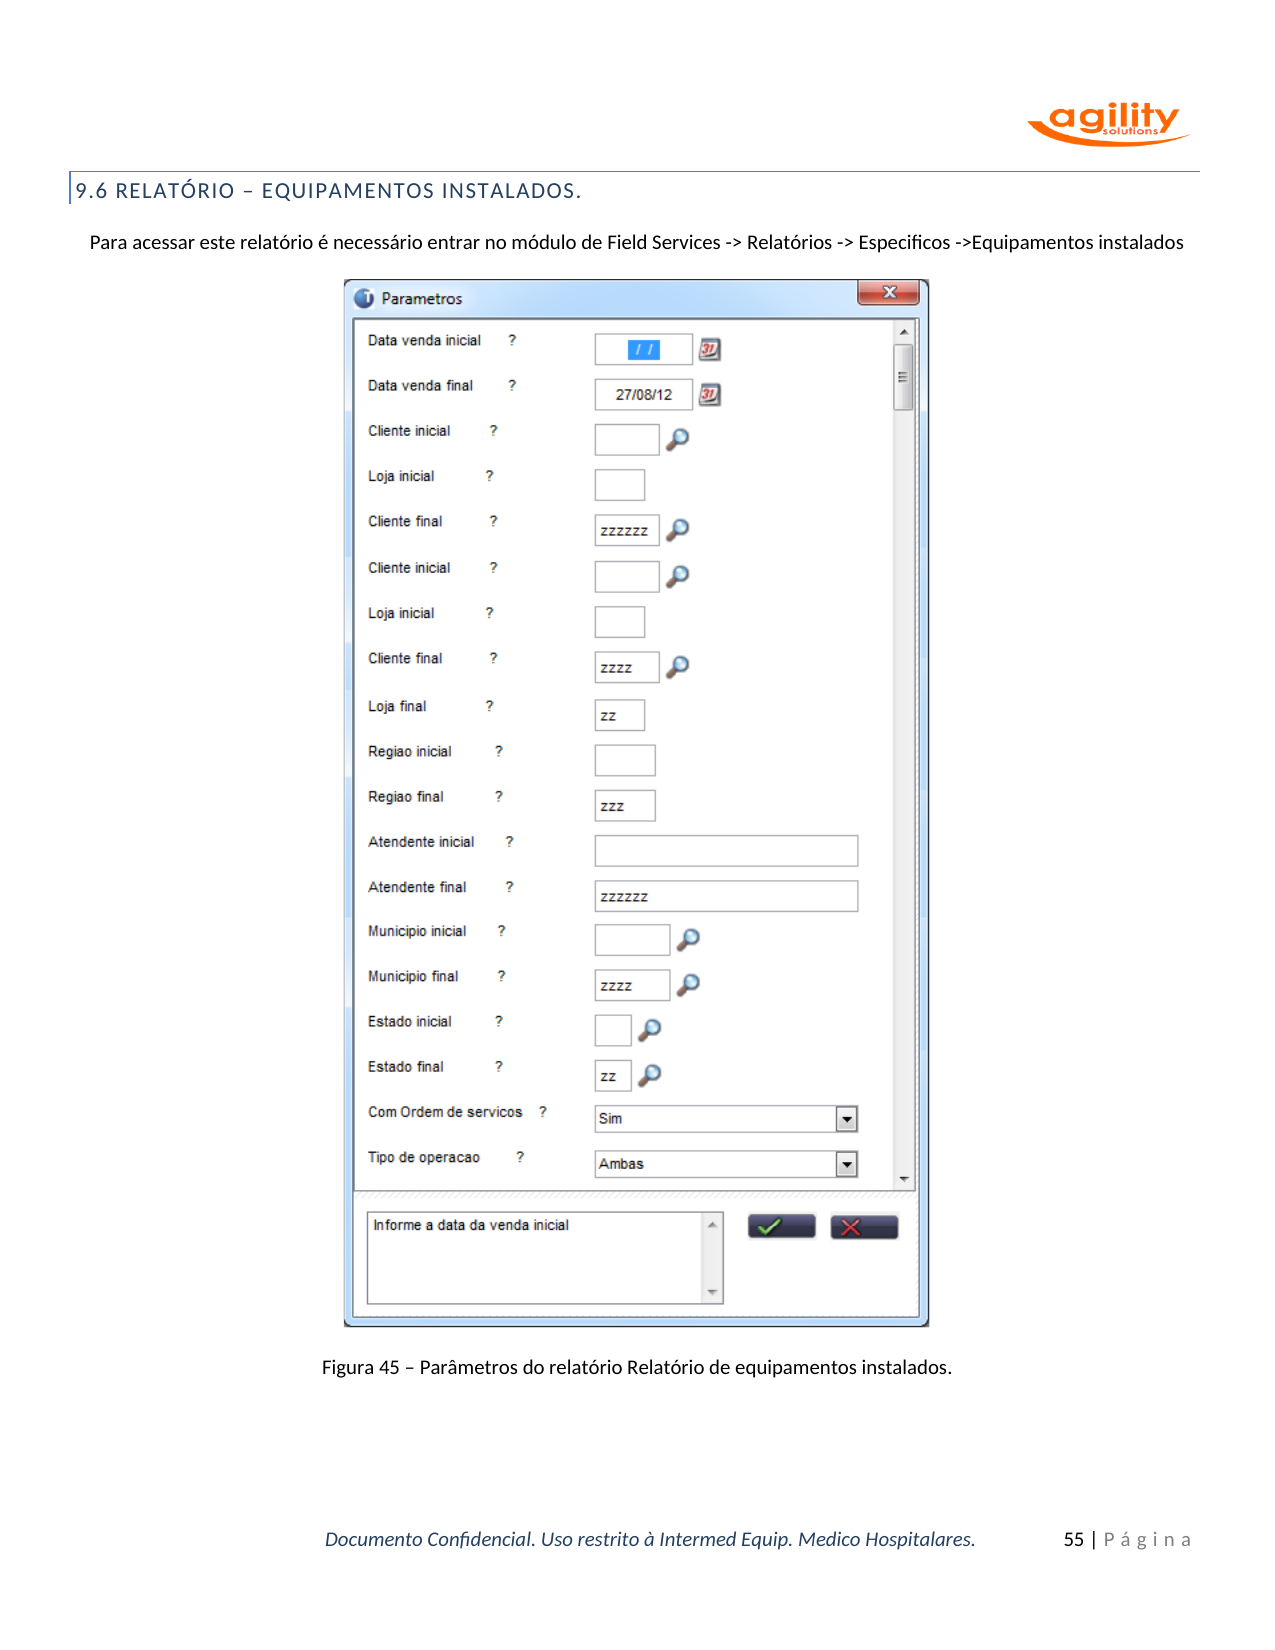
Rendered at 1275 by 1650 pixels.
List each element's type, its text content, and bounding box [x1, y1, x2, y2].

subtitle 9.6 Relatório – Equipamentos instalados. [71, 172, 1200, 204]
text Para acessar este relatório é necessário entrar no módulo de Field Services -> Relatórios -> Especificos ->Equipamentos instalados [75, 229, 1200, 255]
picture [1027, 94, 1192, 147]
text Figura 45 – Parâmetros do relatório Relatório de equipamentos instalados. [75, 1354, 1200, 1379]
picture [343, 279, 932, 1330]
